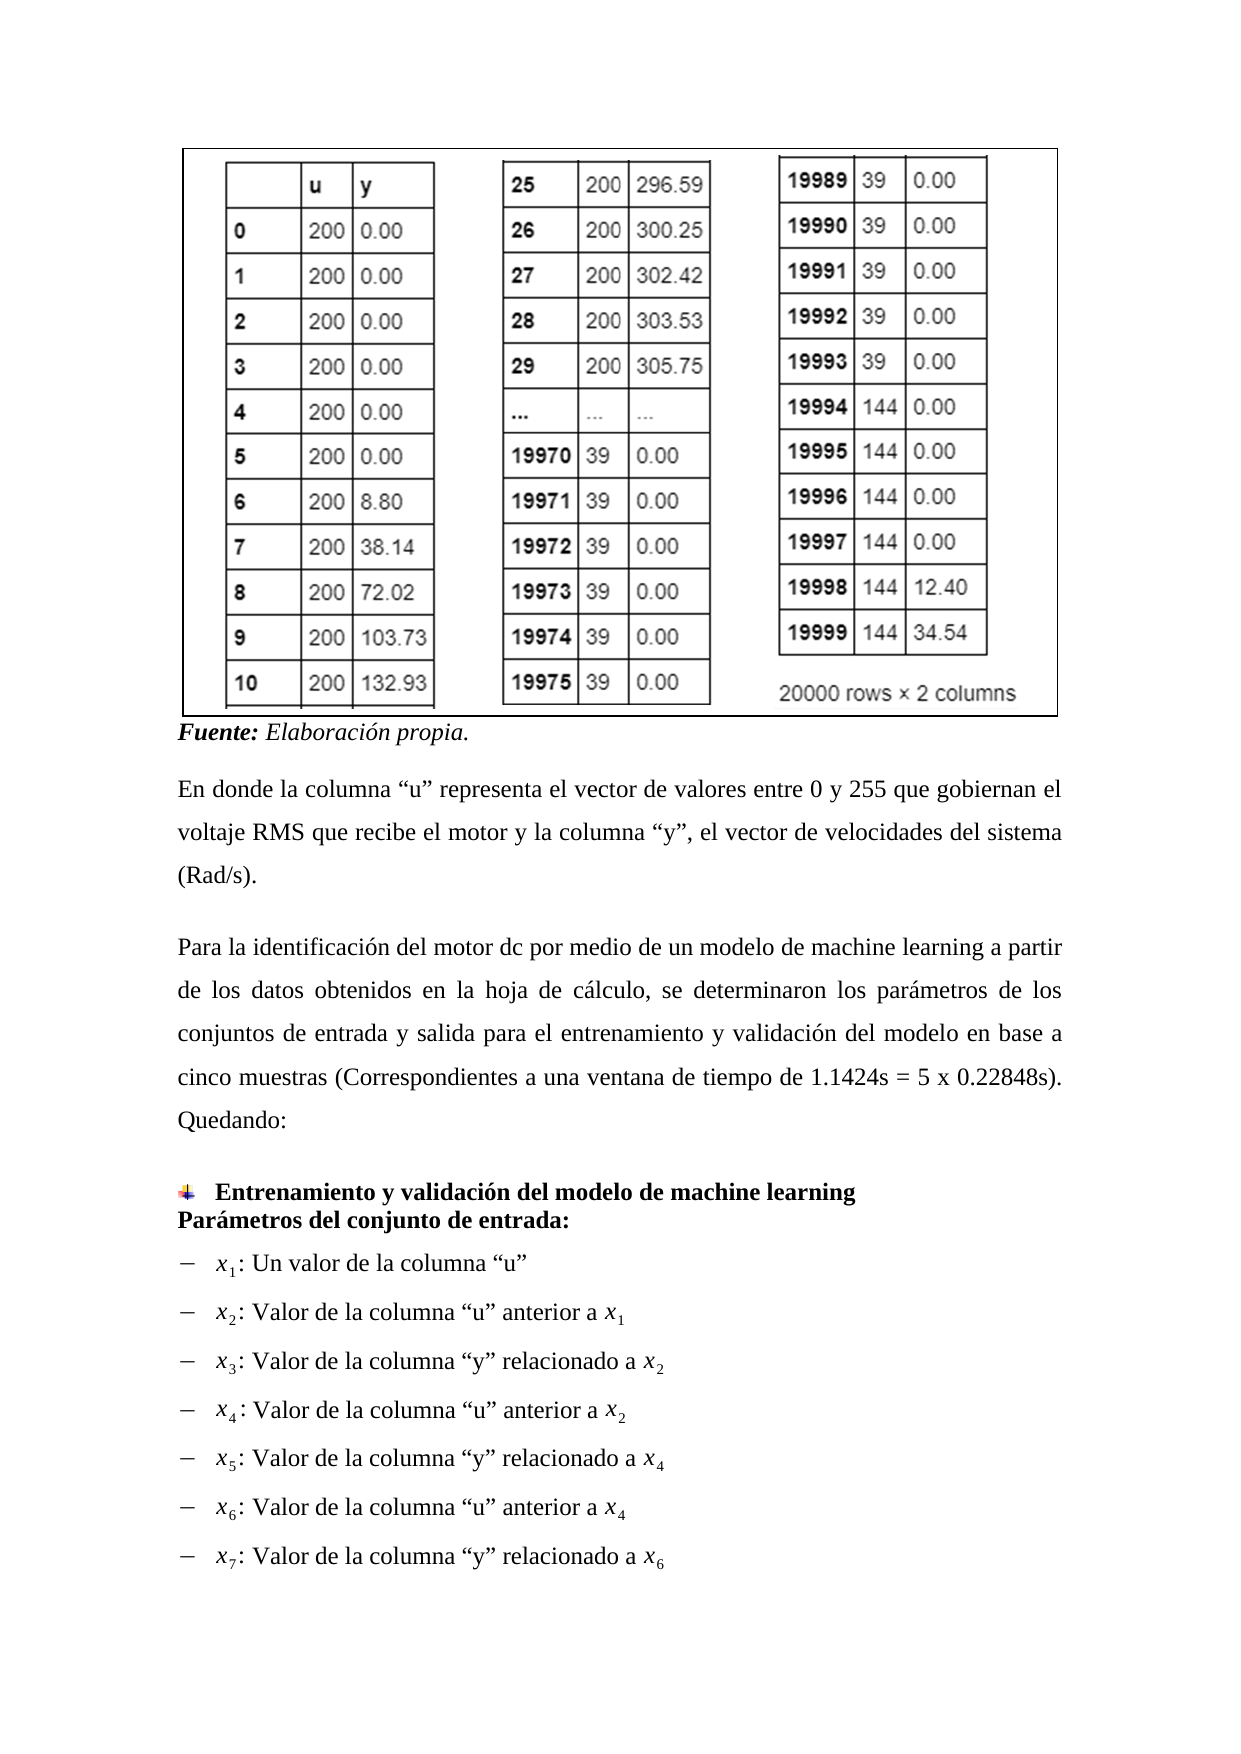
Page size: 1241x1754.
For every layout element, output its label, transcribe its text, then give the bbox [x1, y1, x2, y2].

list Un valor de la columna “u” [177, 1248, 1063, 1282]
text Para la identificación del motor dc por medio de un modelo de machine learning a partir de los datos obtenidos en la hoja de cálculo, se determinaron los parámetros de los conjuntos de entrada y salida para el entrenamiento y validación del modelo en base a cinco muestras (Correspondientes a una ventana de tiempo de 1.1424s = 5 x 0.22848s). Quedando: [177, 932, 1063, 1133]
picture [178, 1183, 195, 1200]
list Valor de la columna “y” relacionado a [177, 1540, 1063, 1574]
text Fuente: Elaboración propia. [177, 717, 1063, 745]
list Valor de la columna “y” relacionado a [177, 1442, 1063, 1477]
text Parámetros del conjunto de entrada: [177, 1205, 1063, 1234]
list Valor de la columna “y” relacionado a [177, 1345, 1063, 1379]
picture [221, 155, 1019, 709]
text En donde la columna “u” representa el vector de valores entre 0 y 255 que gobiernan el voltaje RMS que recibe el motor y la columna “y”, el vector de velocidades del sistema (Rad/s). [177, 774, 1063, 889]
list Valor de la columna “u” anterior a [177, 1393, 1063, 1428]
list Valor de la columna “u” anterior a [177, 1491, 1063, 1525]
list Entrenamiento y validación del modelo de machine learning [177, 1177, 1063, 1205]
list Valor de la columna “u” anterior a [177, 1296, 1063, 1330]
